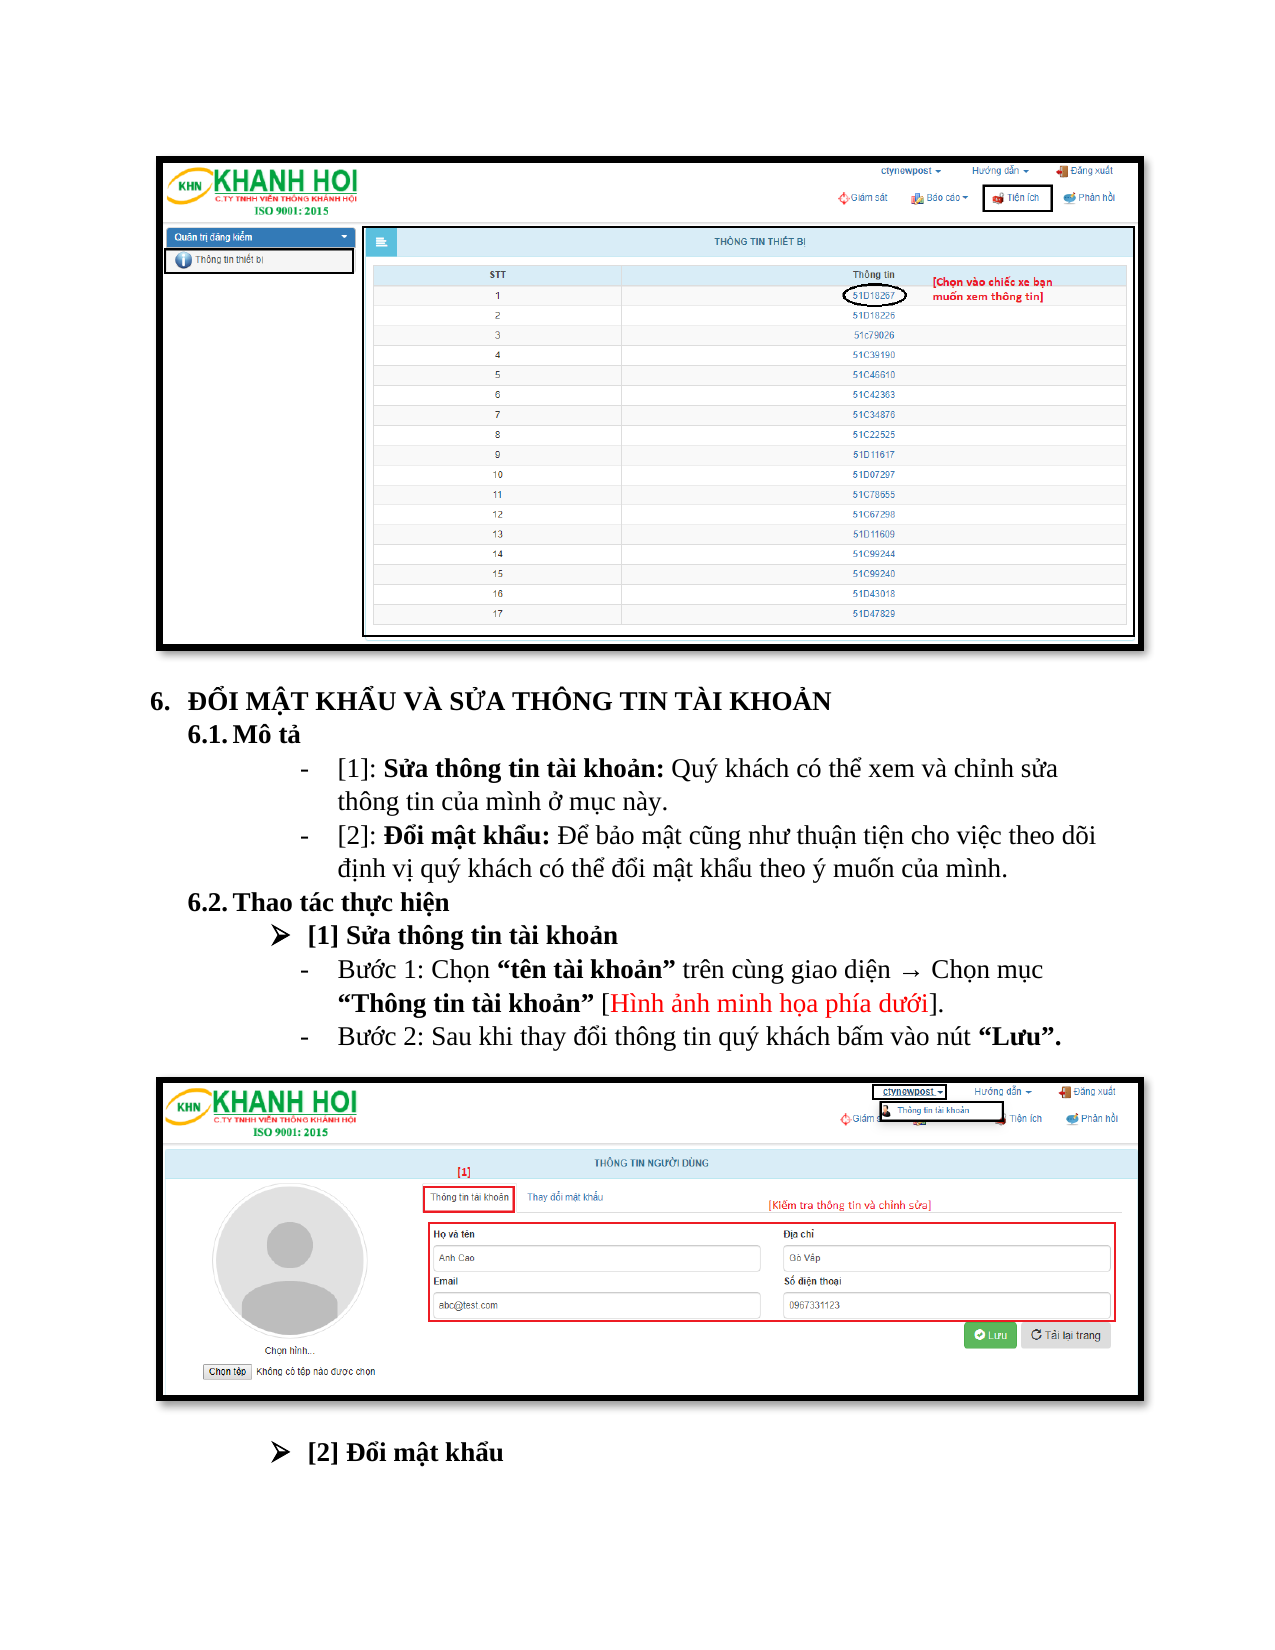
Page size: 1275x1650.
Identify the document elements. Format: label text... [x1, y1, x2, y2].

list Mô tả [187, 718, 1125, 749]
list [1]: Sửa thông tin tài khoản: Quý khách có thể xem và chỉnh sửa thông tin của mình ở mục này. [300, 752, 1125, 816]
list Bước 1: Chọn “tên tài khoản” trên cùng giao diện → Chọn mục “Thông tin tài khoản” [Hình ảnh minh họa phía dưới]. [300, 953, 1125, 1018]
list Thao tác thực hiện [187, 886, 1125, 917]
list [1] Sửa thông tin tài khoản [270, 919, 1125, 951]
picture [163, 1083, 1138, 1395]
list [2]: Đổi mật khẩu: Để bảo mật cũng như thuận tiện cho việc theo dõi định vị quý khách có thể đổi mật khẩu theo ý muốn của mình. [300, 819, 1125, 883]
list Bước 2: Sau khi thay đổi thông tin quý khách bấm vào nút “Lưu”. [300, 1020, 1125, 1051]
list [2] Đổi mật khẩu [270, 1436, 1125, 1467]
picture [163, 163, 1138, 644]
list ĐỔI MẬT KHẨU VÀ SỬA THÔNG TIN TÀI KHOẢN [150, 684, 1125, 716]
